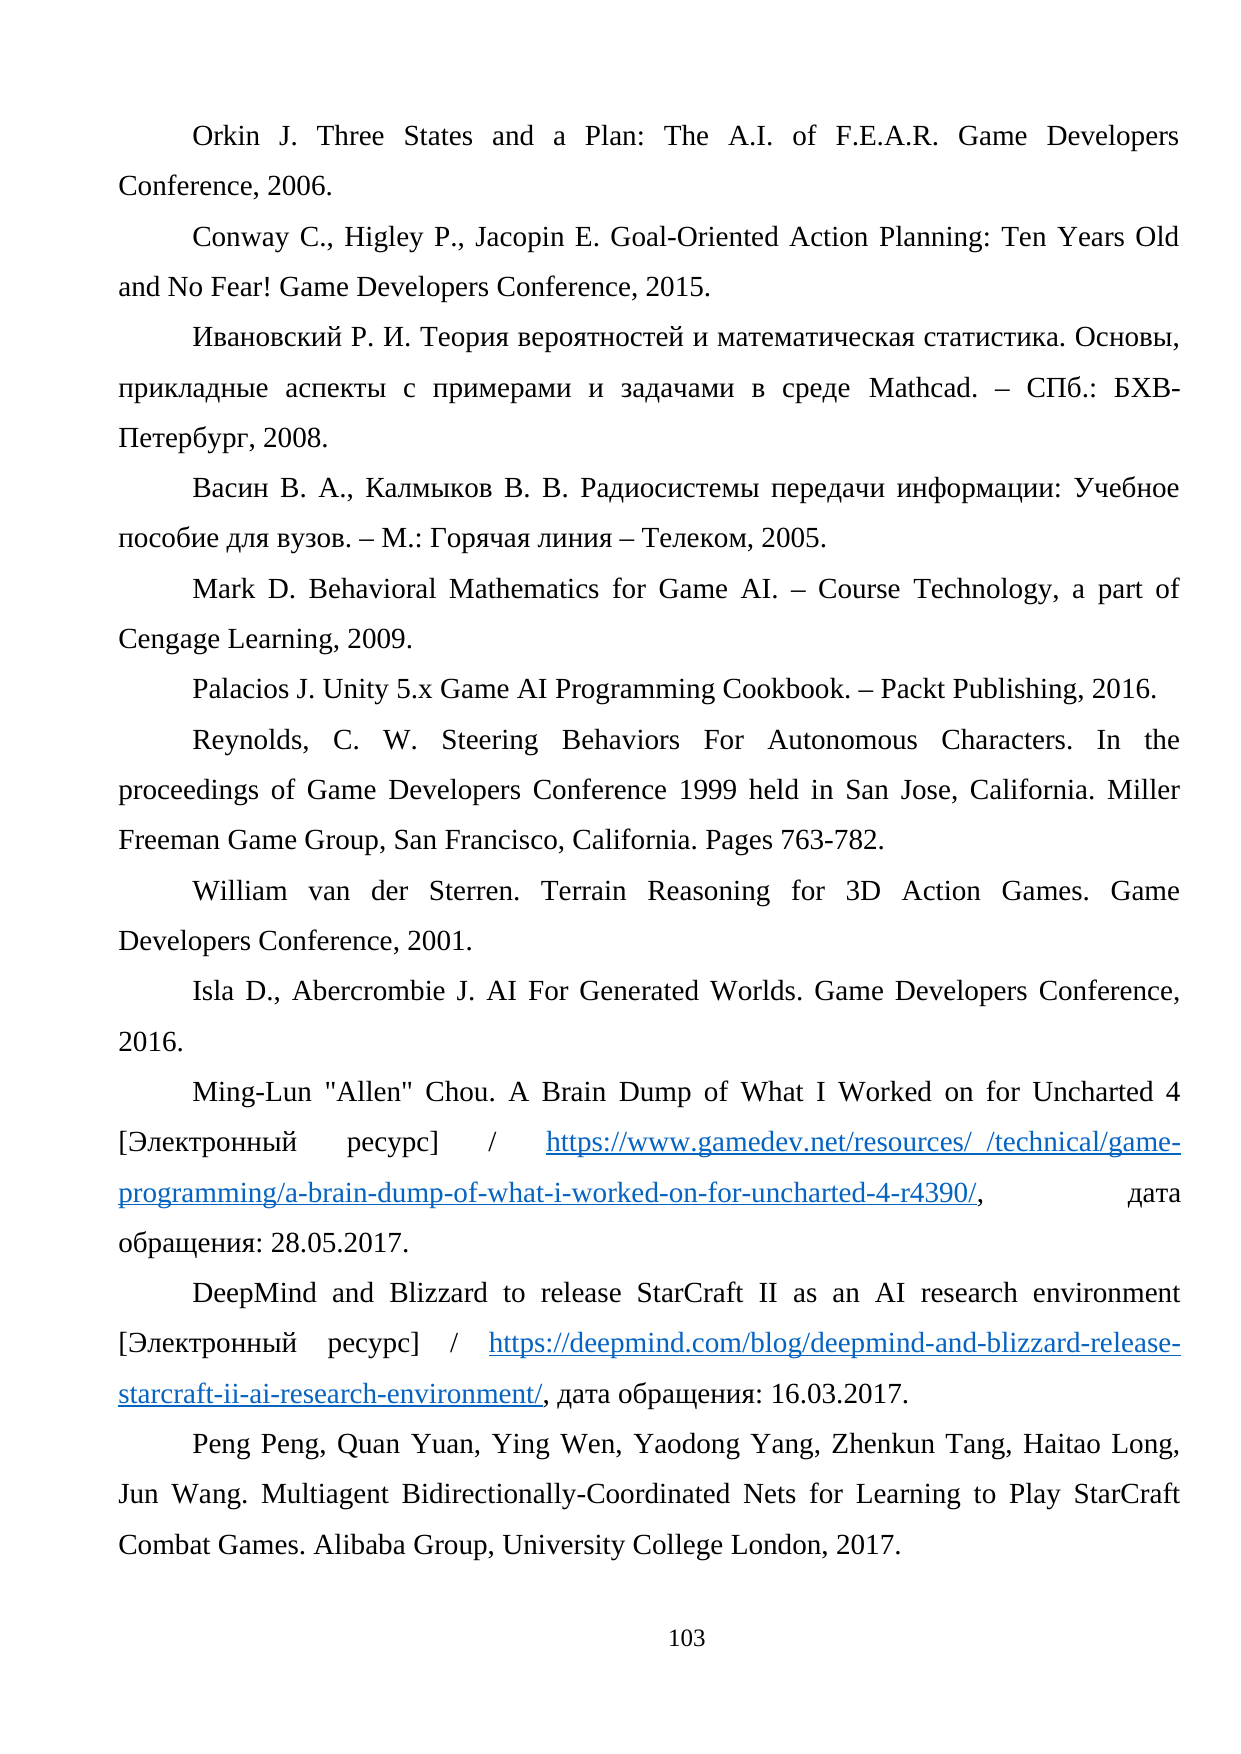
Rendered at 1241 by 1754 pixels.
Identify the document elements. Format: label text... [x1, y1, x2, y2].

text Isla D., Abercrombie J. AI For Generated Worlds. Game Developers Conference, 2016. [118, 973, 1181, 1057]
text Conway C., Higley P., Jacopin E. Goal-Oriented Action Planning: Ten Years Old and No Fear! Game Developers Conference, 2015. [118, 219, 1181, 303]
text Васин В. А., Калмыков В. В. Радиосистемы передачи информации: Учебное пособие для вузов. – М.: Горячая линия – Телеком, 2005. [118, 470, 1181, 554]
text William van der Sterren. Terrain Reasoning for 3D Action Games. Game Developers Conference, 2001. [118, 873, 1181, 957]
text Orkin J. Three States and a Plan: The A.I. of F.E.A.R. Game Developers Conference, 2006. [118, 118, 1181, 202]
text DeepMind and Blizzard to release StarCraft II as an AI research environment [Электронный ресурс] / https://deepmind.com/blog/deepmind-and-blizzard-release-starcraft-ii-ai-research-environment/, дата обращения: 16.03.2017. [118, 1275, 1181, 1409]
text Reynolds, C. W. Steering Behaviors For Autonomous Characters. In the proceedings of Game Developers Conference 1999 held in San Jose, California. Miller Freeman Game Group, San Francisco, California. Pages 763-782. [118, 722, 1181, 856]
text Ивановский Р. И. Теория вероятностей и математическая статистика. Основы, прикладные аспекты с примерами и задачами в среде Mathcad. – СПб.: БХВ-Петербург, 2008. [118, 319, 1181, 453]
text Ming-Lun "Allen" Chou. A Brain Dump of What I Worked on for Uncharted 4 [Электронный ресурс] / https://www.gamedev.net/resources/_/technical/game-programming/a-brain-dump-of-what-i-worked-on-for-uncharted-4-r4390/, дата обращения: 28.05.2017. [118, 1074, 1181, 1258]
text Peng Peng, Quan Yuan, Ying Wen, Yaodong Yang, Zhenkun Tang, Haitao Long, Jun Wang. Multiagent Bidirectionally-Coordinated Nets for Learning to Play StarCraft Combat Games. Alibaba Group, University College London, 2017. [118, 1426, 1181, 1560]
text Mark D. Behavioral Mathematics for Game AI. – Course Technology, a part of Cengage Learning, 2009. [118, 571, 1181, 655]
text Palacios J. Unity 5.x Game AI Programming Cookbook. – Packt Publishing, 2016. [118, 672, 1181, 705]
